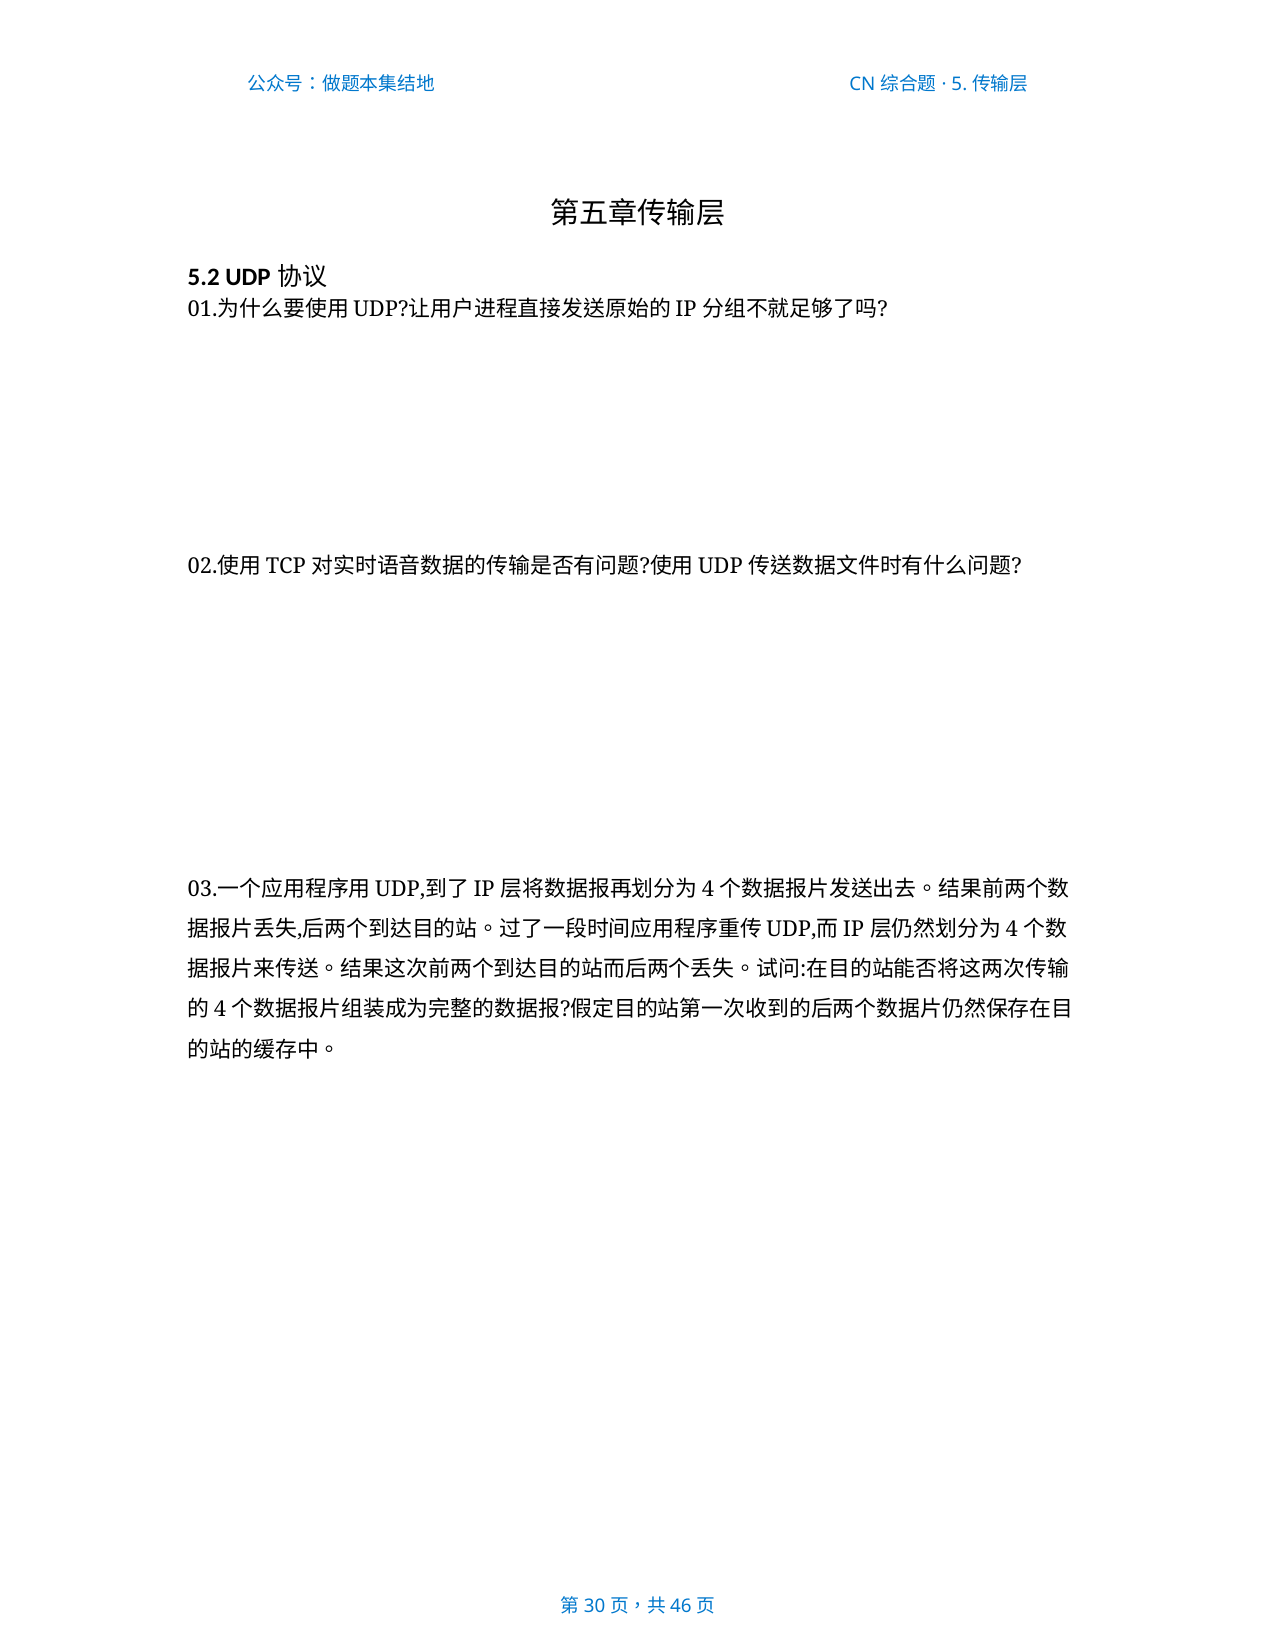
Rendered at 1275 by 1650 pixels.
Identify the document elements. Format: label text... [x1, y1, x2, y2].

text 第 30 页，共46 页 [150, 1599, 1125, 1616]
text 公众号：做题本集结地 CN 综合题 · 5. 传输层 [150, 76, 1125, 94]
text 02.使用TCP 对实时语音数据的传输是否有问题?使用UDP 传送数据文件时有什么问题? [187, 555, 1125, 578]
text 5.2 UDP 协议 01.为什么要使用UDP?让用户进程直接发送原始的IP 分组不就足够了吗? [187, 259, 900, 323]
text 第五章传输层 [150, 199, 1125, 230]
text 03.一个应用程序用UDP,到了IP 层将数据报再划分为4 个数据报片发送出去。结果前两个数据报片丢失,后两个到达目的站。过了一段时间应用程序重传UDP,而IP 层仍然划分为4 个数据报片来传送。结果这次前两个到达目的站而后两个丢失。试问:在目的站能否将这两次传输的4 个数据报片组装成为完整的数据报?假定目的站第一次收到的后两个数据片仍然保存在目的站的缓存中。 [187, 873, 1080, 1063]
